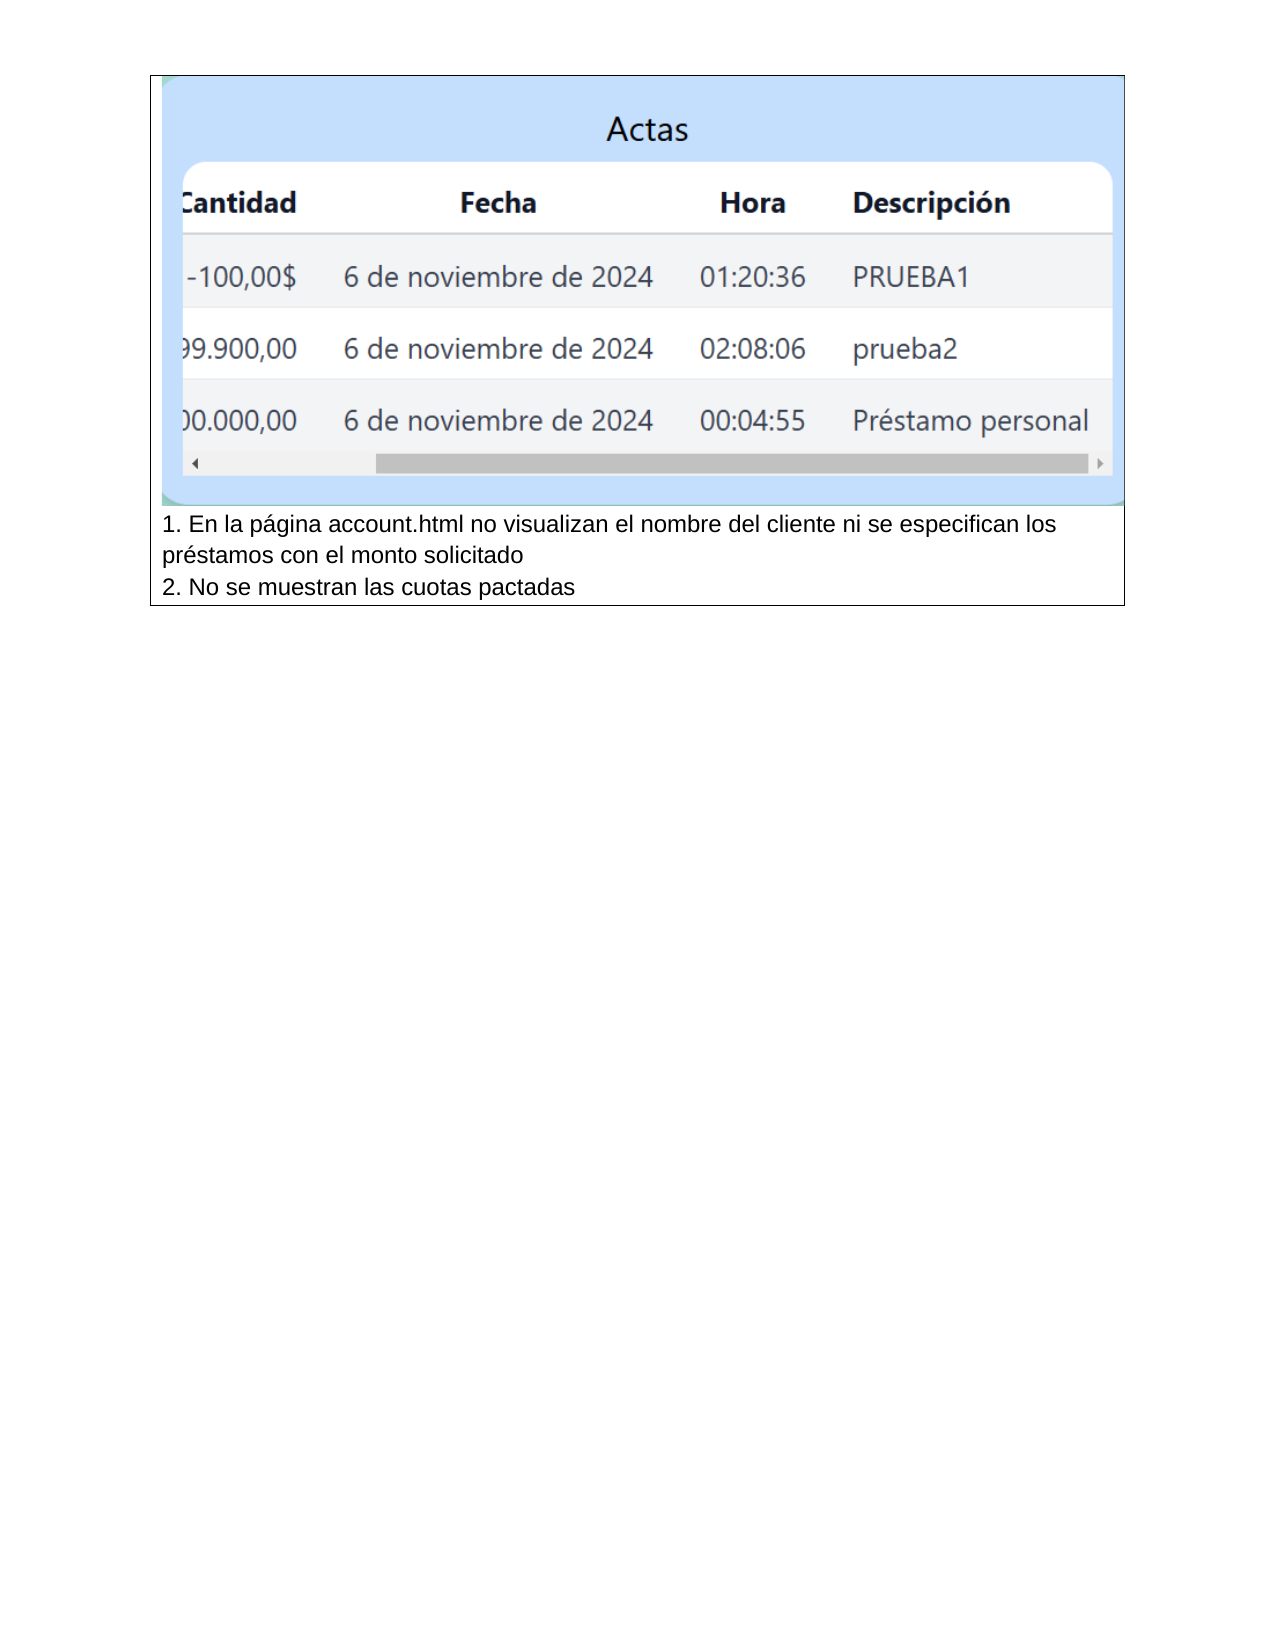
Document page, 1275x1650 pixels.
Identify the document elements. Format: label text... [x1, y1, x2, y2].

table_cell 1. En la página account.html no visualizan el nombre del cliente ni se especifican los préstamos con el monto solicitado 2. No se muestran las cuotas pactadas [151, 76, 1124, 604]
picture [161, 76, 1125, 506]
